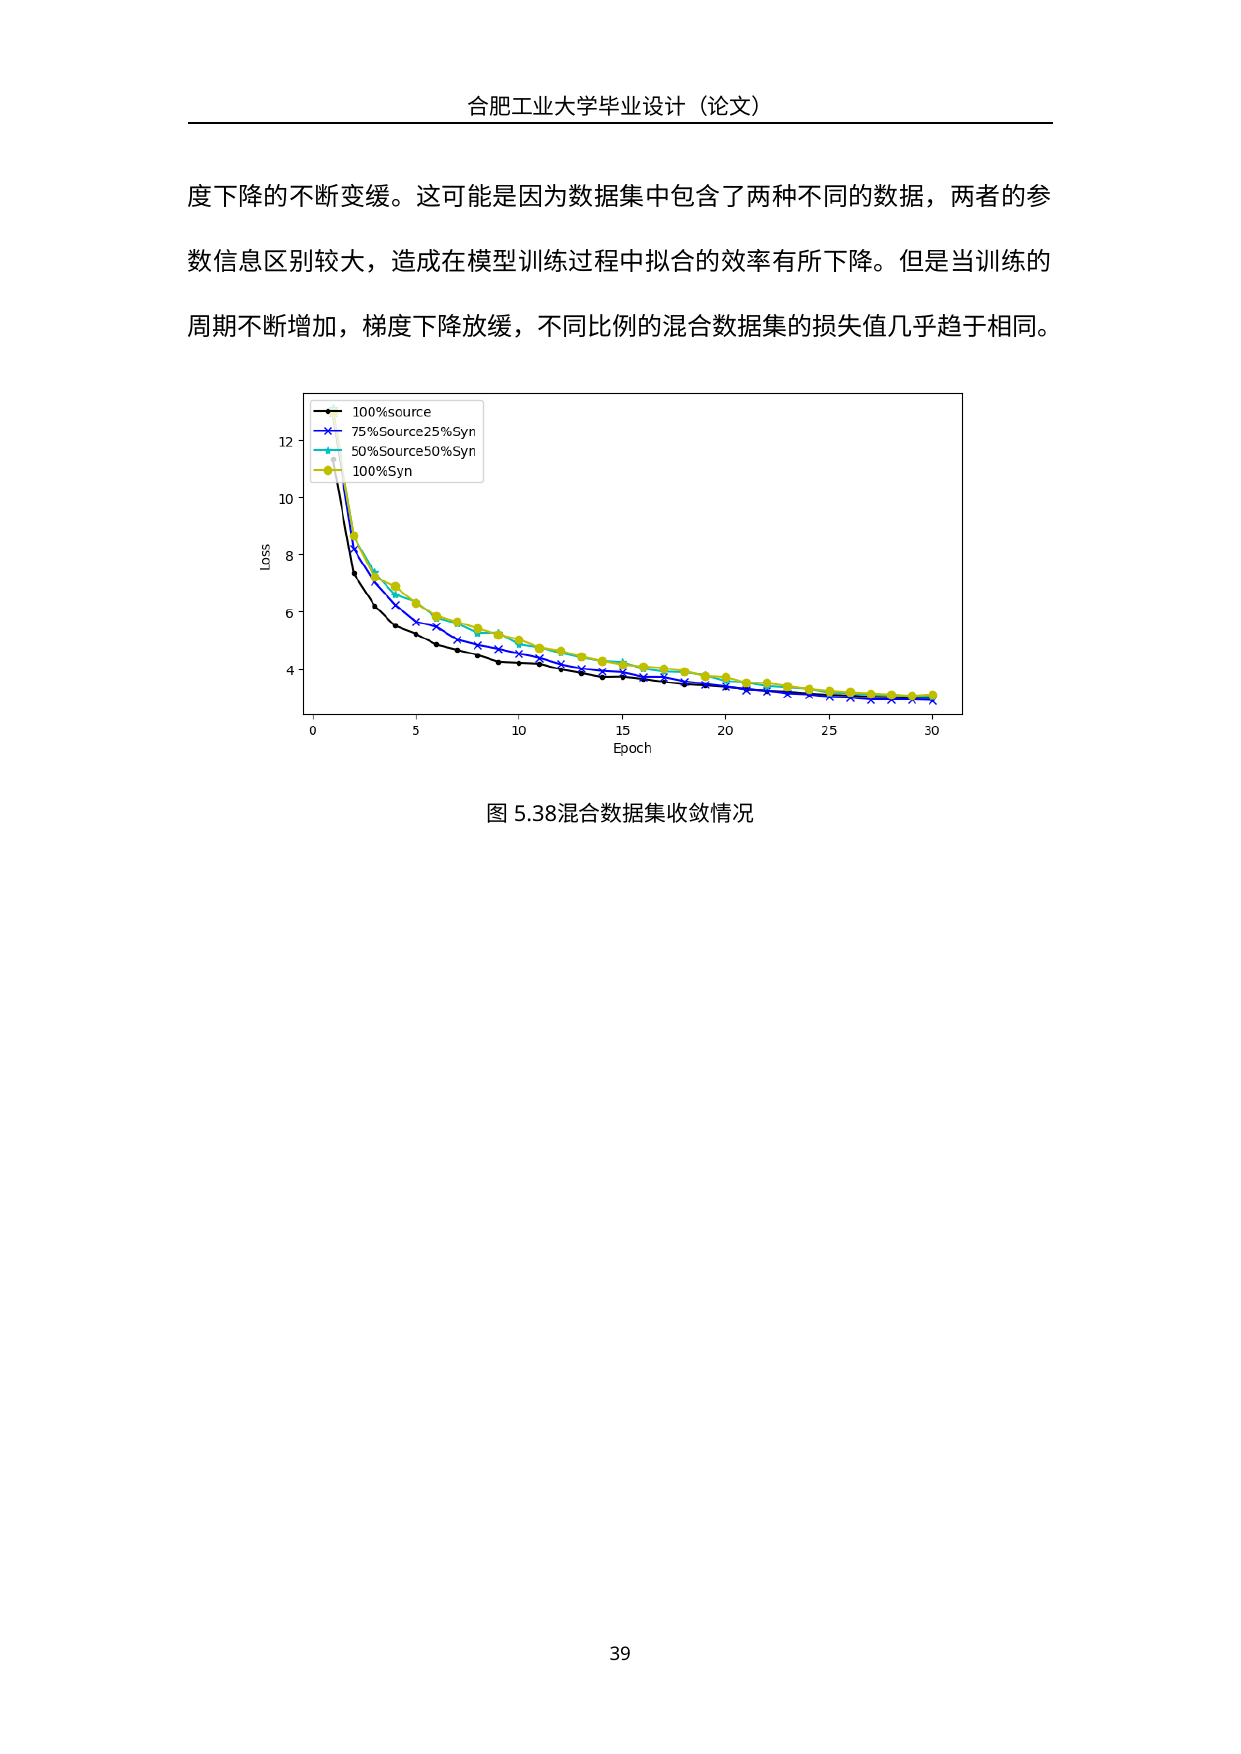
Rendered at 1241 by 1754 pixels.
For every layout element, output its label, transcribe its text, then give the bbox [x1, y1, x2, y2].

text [187, 162, 1053, 357]
picture [196, 357, 1044, 771]
